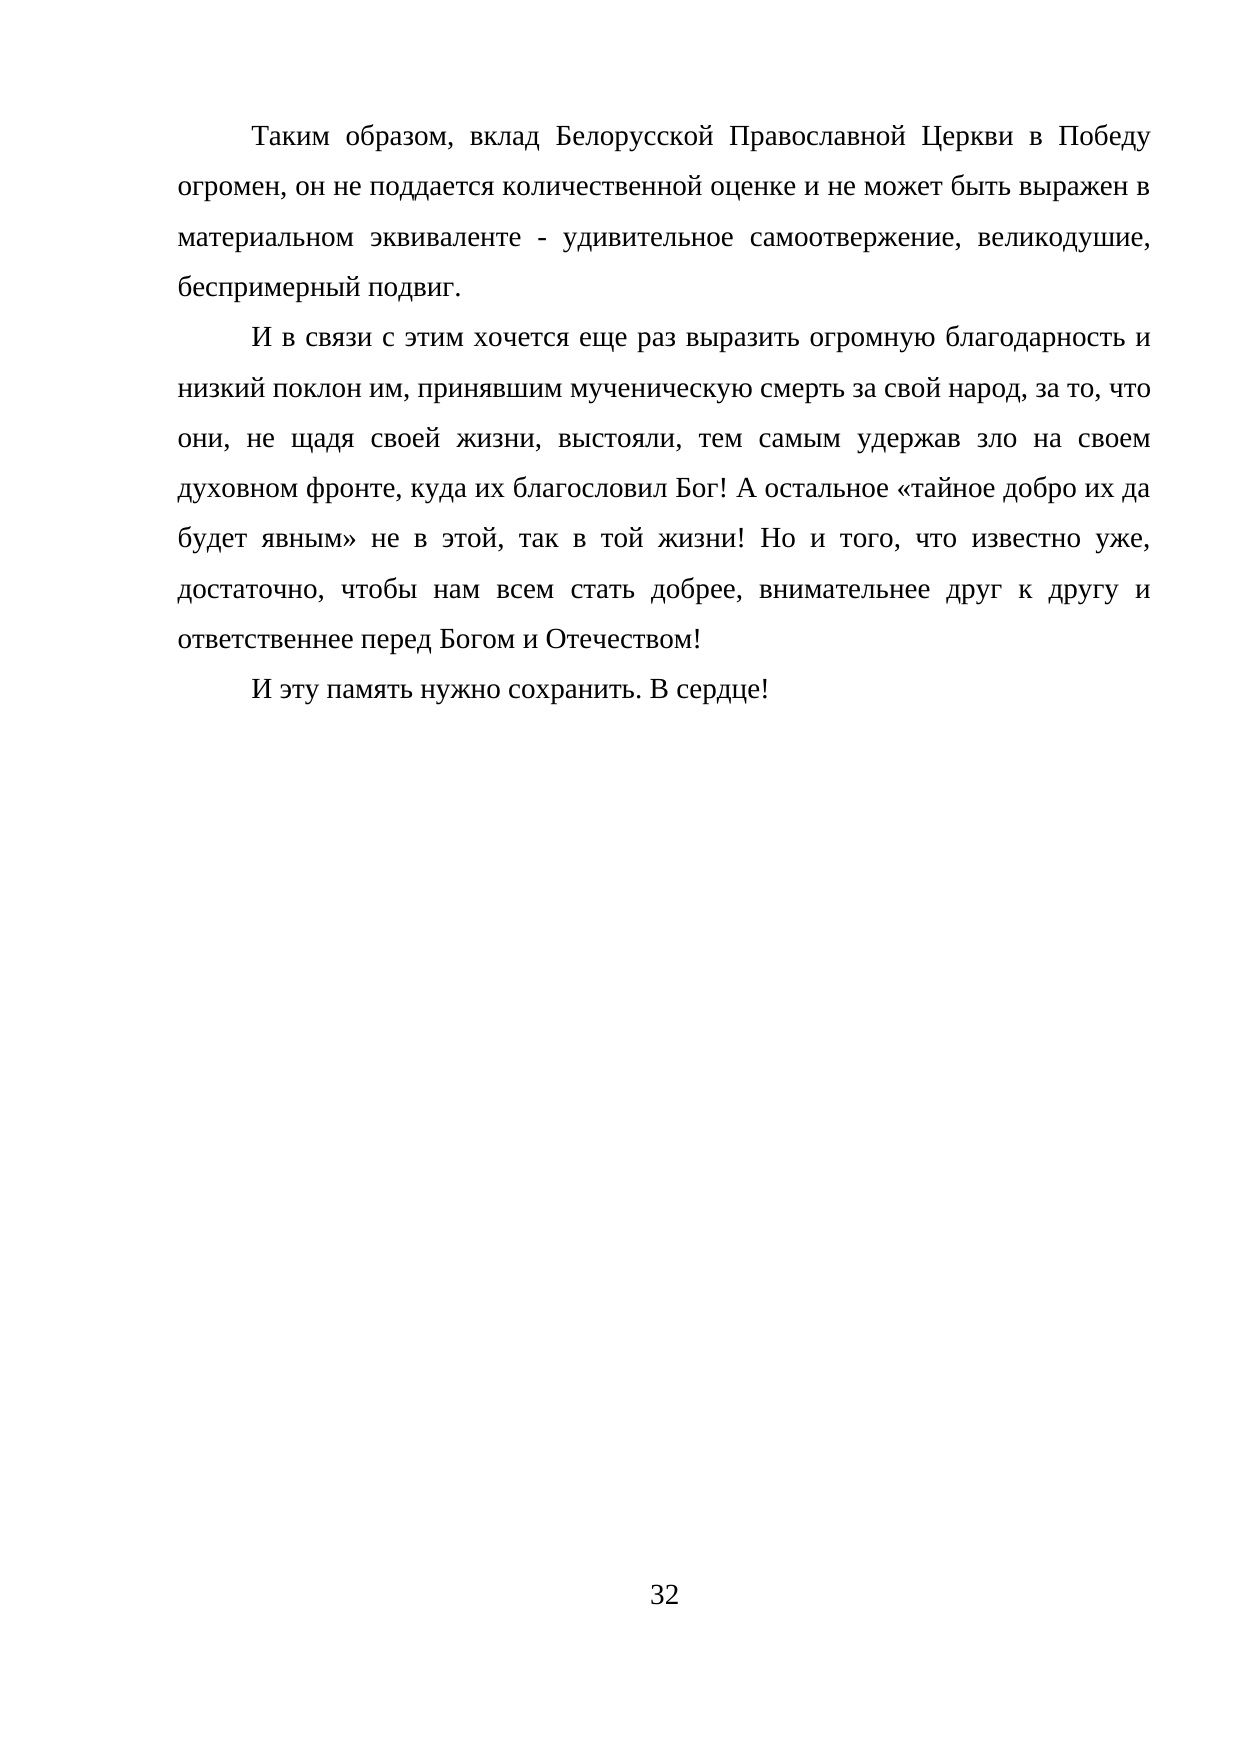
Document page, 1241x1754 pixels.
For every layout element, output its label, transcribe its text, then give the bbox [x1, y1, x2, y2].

text И эту память нужно сохранить. В сердце! [177, 672, 1152, 705]
text 32 [177, 1577, 1152, 1611]
text И в связи с этим хочется еще раз выразить огромную благодарность и низкий поклон им, принявшим мученическую смерть за свой народ, за то, что они, не щадя своей жизни, выстояли, тем самым удержав зло на своем духовном фронте, куда их благословил Бог! А остальное «тайное добро их да будет явным» не в этой, так в той жизни! Но и того, что известно уже, достаточно, чтобы нам всем стать добрее, внимательнее друг к другу и ответственнее перед Богом и Отечеством! [177, 319, 1152, 655]
text Таким образом, вклад Белорусской Православной Церкви в Победу огромен, он не поддается количественной оценке и не может быть выражен в материальном эквиваленте - удивительное самоотвержение, великодушие, беспримерный подвиг. [177, 118, 1152, 303]
